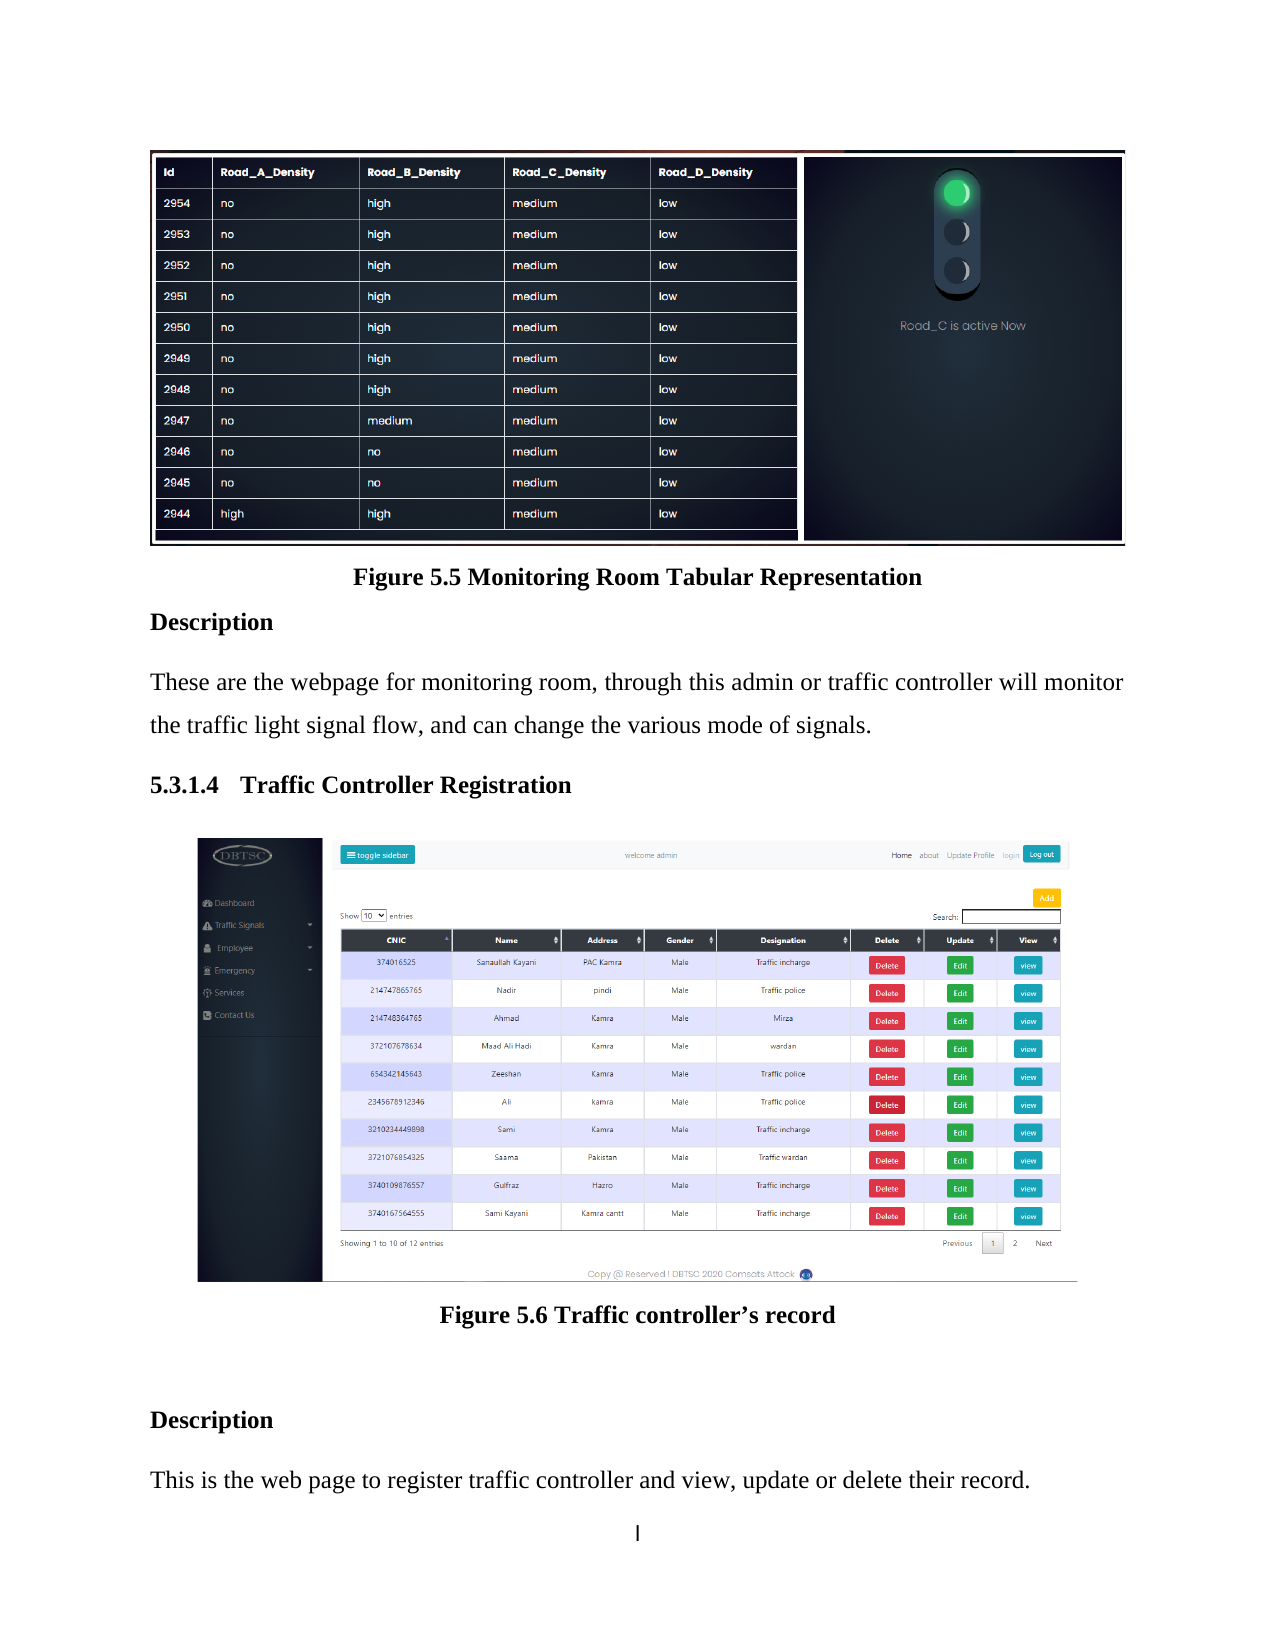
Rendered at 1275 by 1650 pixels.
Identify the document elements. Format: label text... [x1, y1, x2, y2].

text Description [150, 1405, 1125, 1434]
text These are the webpage for monitoring room, through this admin or traffic controller will monitor the traffic light signal flow, and can change the various mode of signals. [150, 667, 1125, 739]
text Description [150, 607, 1125, 636]
picture [197, 838, 1078, 1282]
subtitle Traffic Controller Registration [150, 770, 1125, 799]
text Figure 5.5 Monitoring Room Tabular Representation [150, 562, 1125, 591]
picture [150, 150, 1125, 546]
text Figure 5.6 Traffic controller’s record [150, 1300, 1125, 1329]
text This is the web page to register traffic controller and view, update or delete their record. [150, 1465, 1125, 1494]
